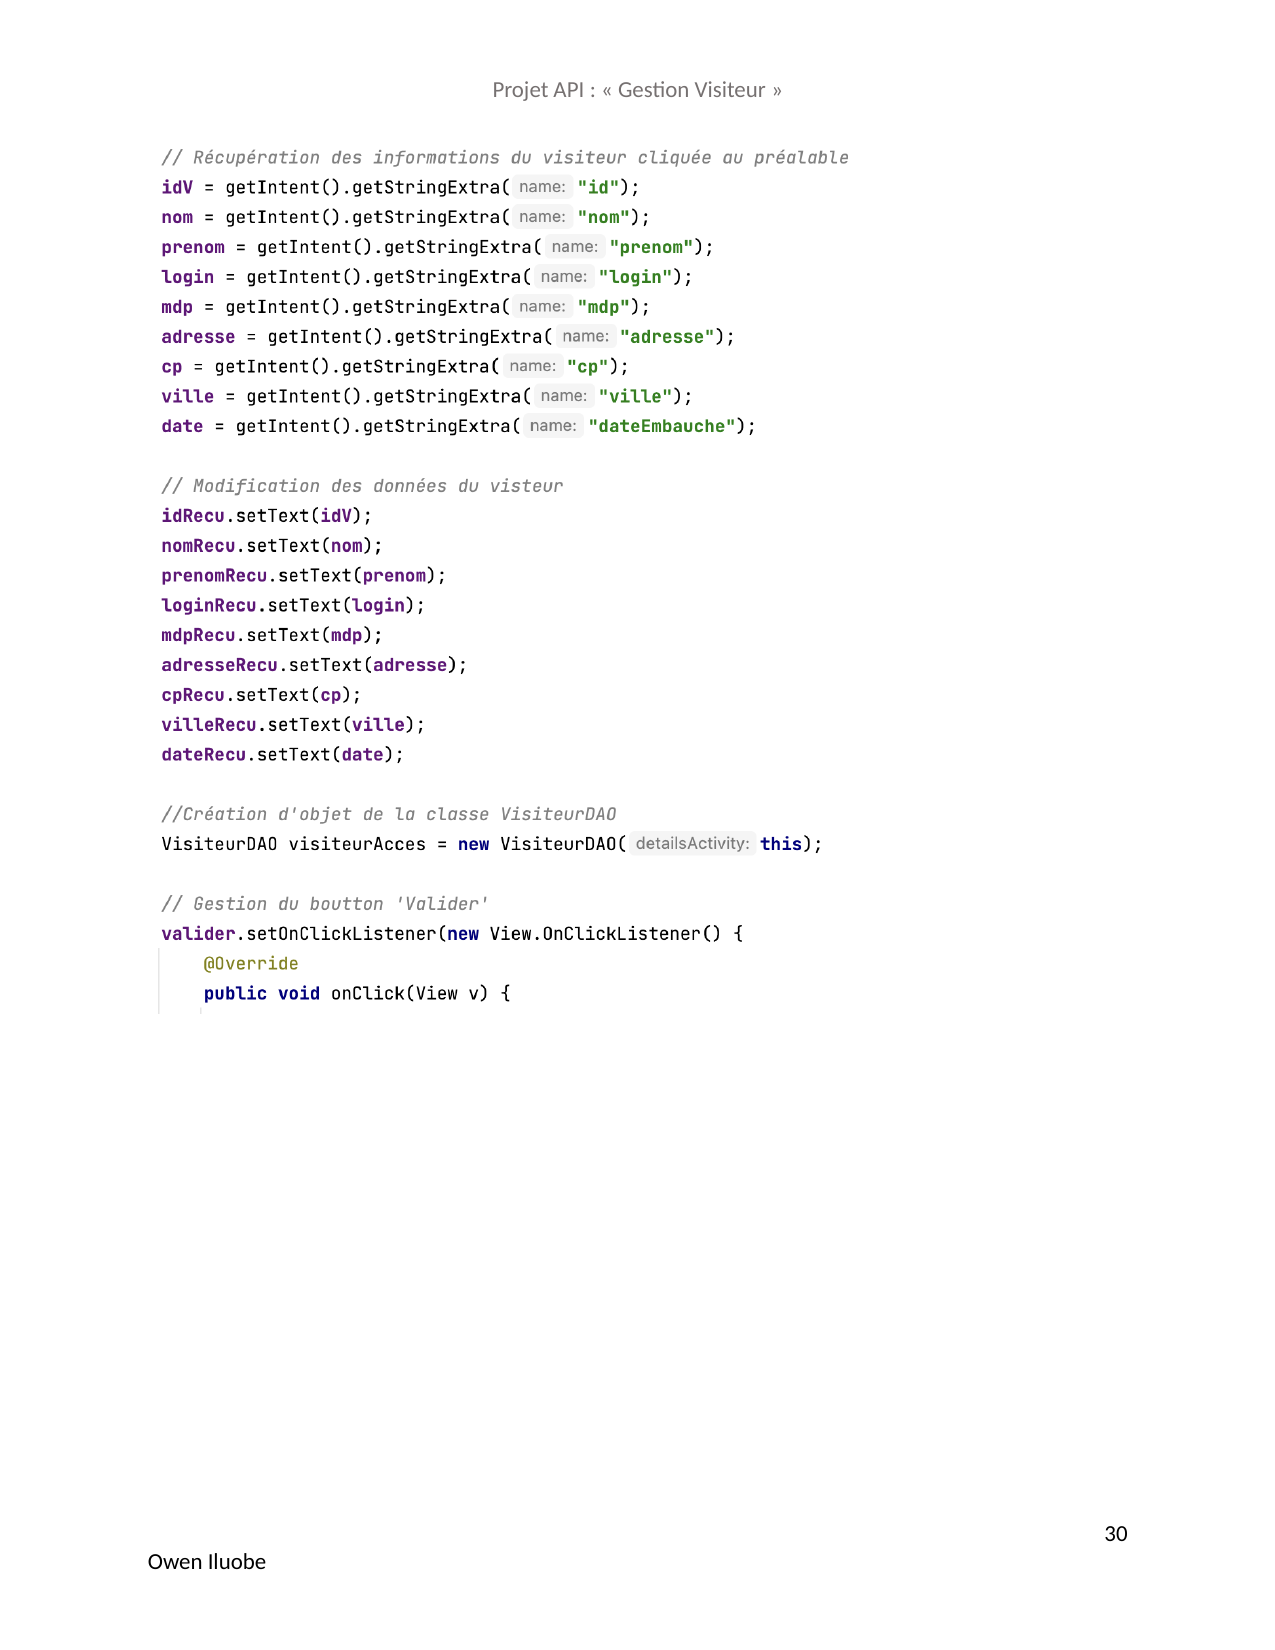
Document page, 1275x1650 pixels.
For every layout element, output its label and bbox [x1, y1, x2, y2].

picture [147, 147, 1128, 1014]
